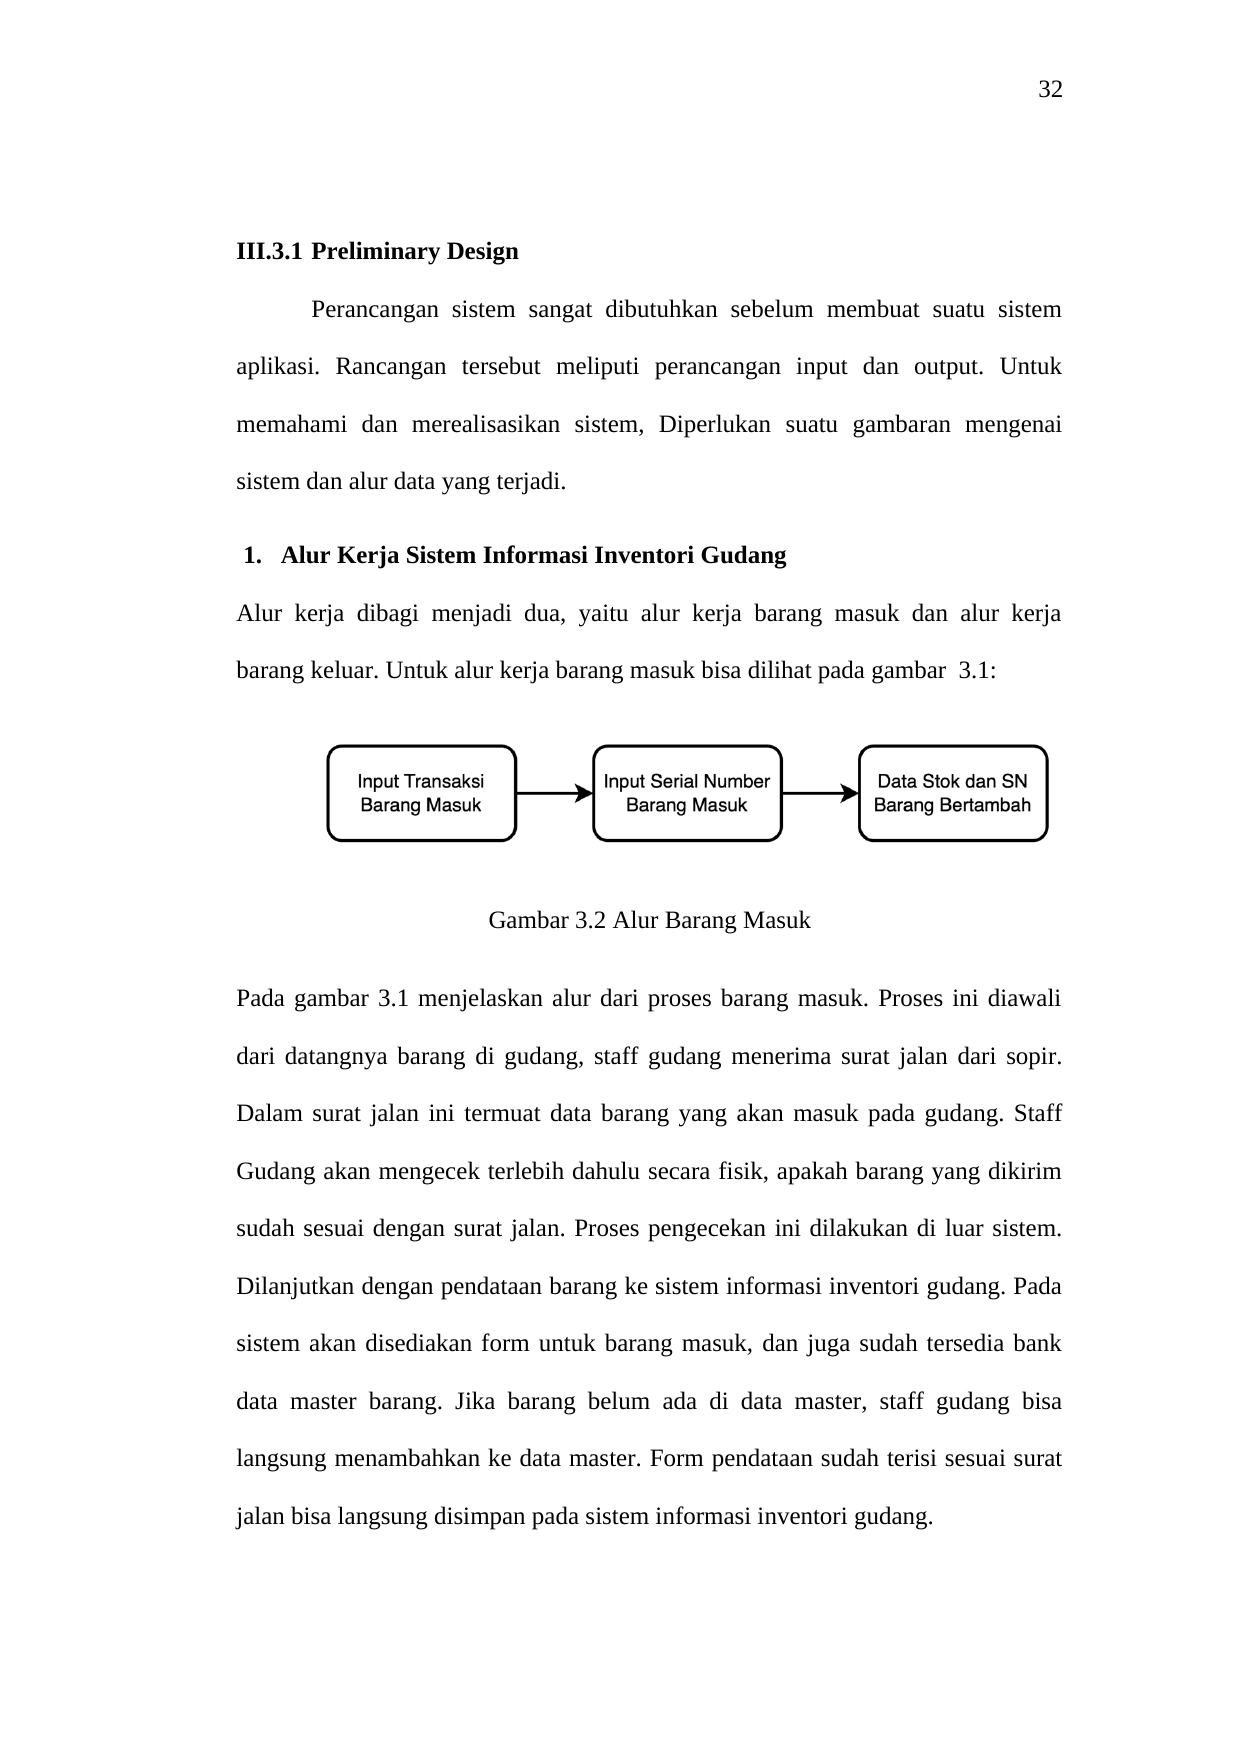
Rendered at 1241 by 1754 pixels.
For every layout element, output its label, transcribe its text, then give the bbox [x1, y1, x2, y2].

text Pada gambar 3.1 menjelaskan alur dari proses barang masuk. Proses ini diawali dari datangnya barang di gudang, staff gudang menerima surat jalan dari sopir. Dalam surat jalan ini termuat data barang yang akan masuk pada gudang. Staff Gudang akan mengecek terlebih dahulu secara fisik, apakah barang yang dikirim sudah sesuai dengan surat jalan. Proses pengecekan ini dilakukan di luar sistem. Dilanjutkan dengan pendataan barang ke sistem informasi inventori gudang. Pada sistem akan disediakan form untuk barang masuk, dan juga sudah tersedia bank data master barang. Jika barang belum ada di data master, staff gudang bisa langsung menambahkan ke data master. Form pendataan sudah terisi sesuai surat jalan bisa langsung disimpan pada sistem informasi inventori gudang. [236, 983, 1063, 1530]
subtitle Preliminary Design [236, 236, 1063, 265]
text Perancangan sistem sangat dibutuhkan sebelum membuat suatu sistem aplikasi. Rancangan tersebut meliputi perancangan input dan output. Untuk memahami dan merealisasikan sistem, Diperlukan suatu gambaran mengenai sistem dan alur data yang terjadi. [236, 294, 1063, 495]
subtitle Alur Kerja Sistem Informasi Inventori Gudang [243, 540, 1063, 569]
picture [311, 729, 1065, 860]
text Alur kerja dibagi menjadi dua, yaitu alur kerja barang masuk dan alur kerja barang keluar. Untuk alur kerja barang masuk bisa dilihat pada gambar 3.1: [236, 598, 1063, 684]
